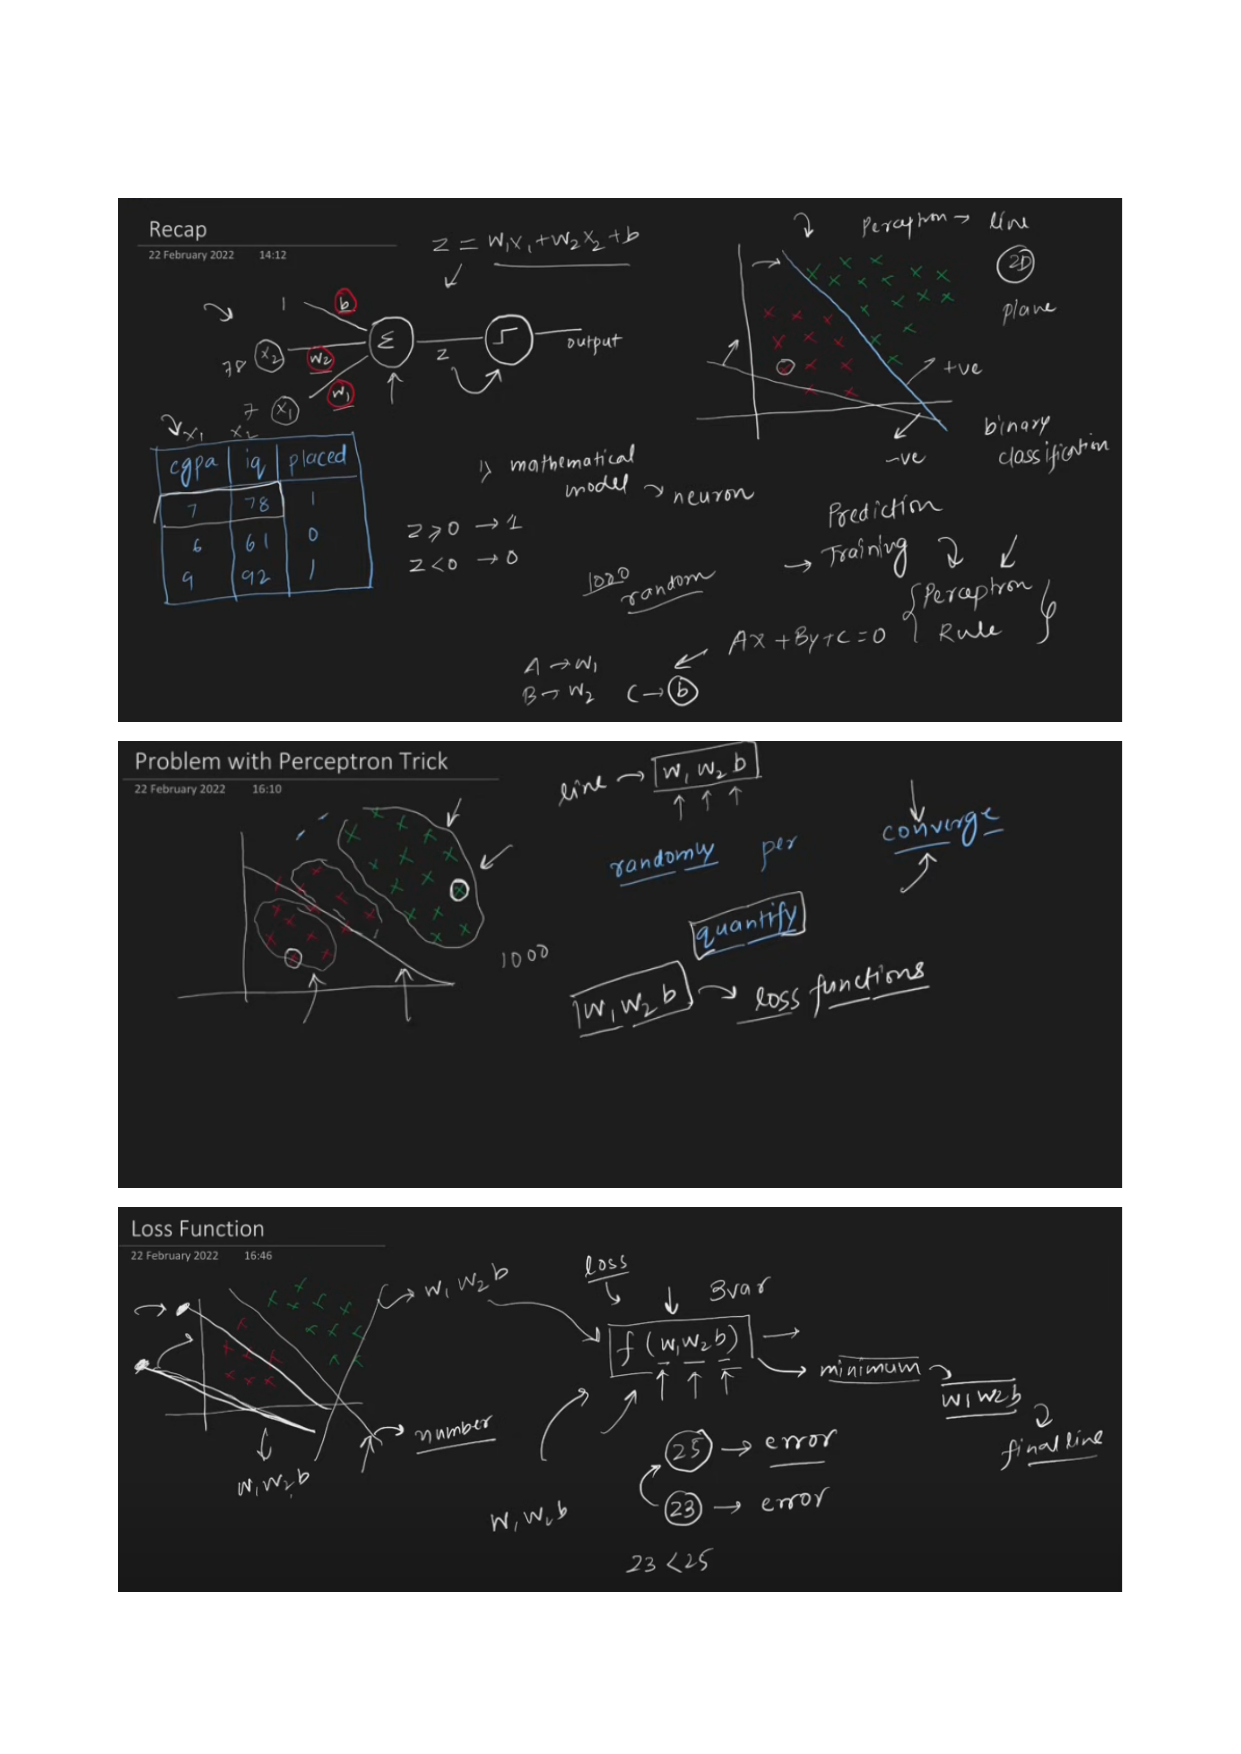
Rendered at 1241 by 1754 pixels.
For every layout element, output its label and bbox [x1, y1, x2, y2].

picture [118, 741, 1123, 1188]
picture [118, 1207, 1123, 1592]
picture [118, 198, 1123, 722]
